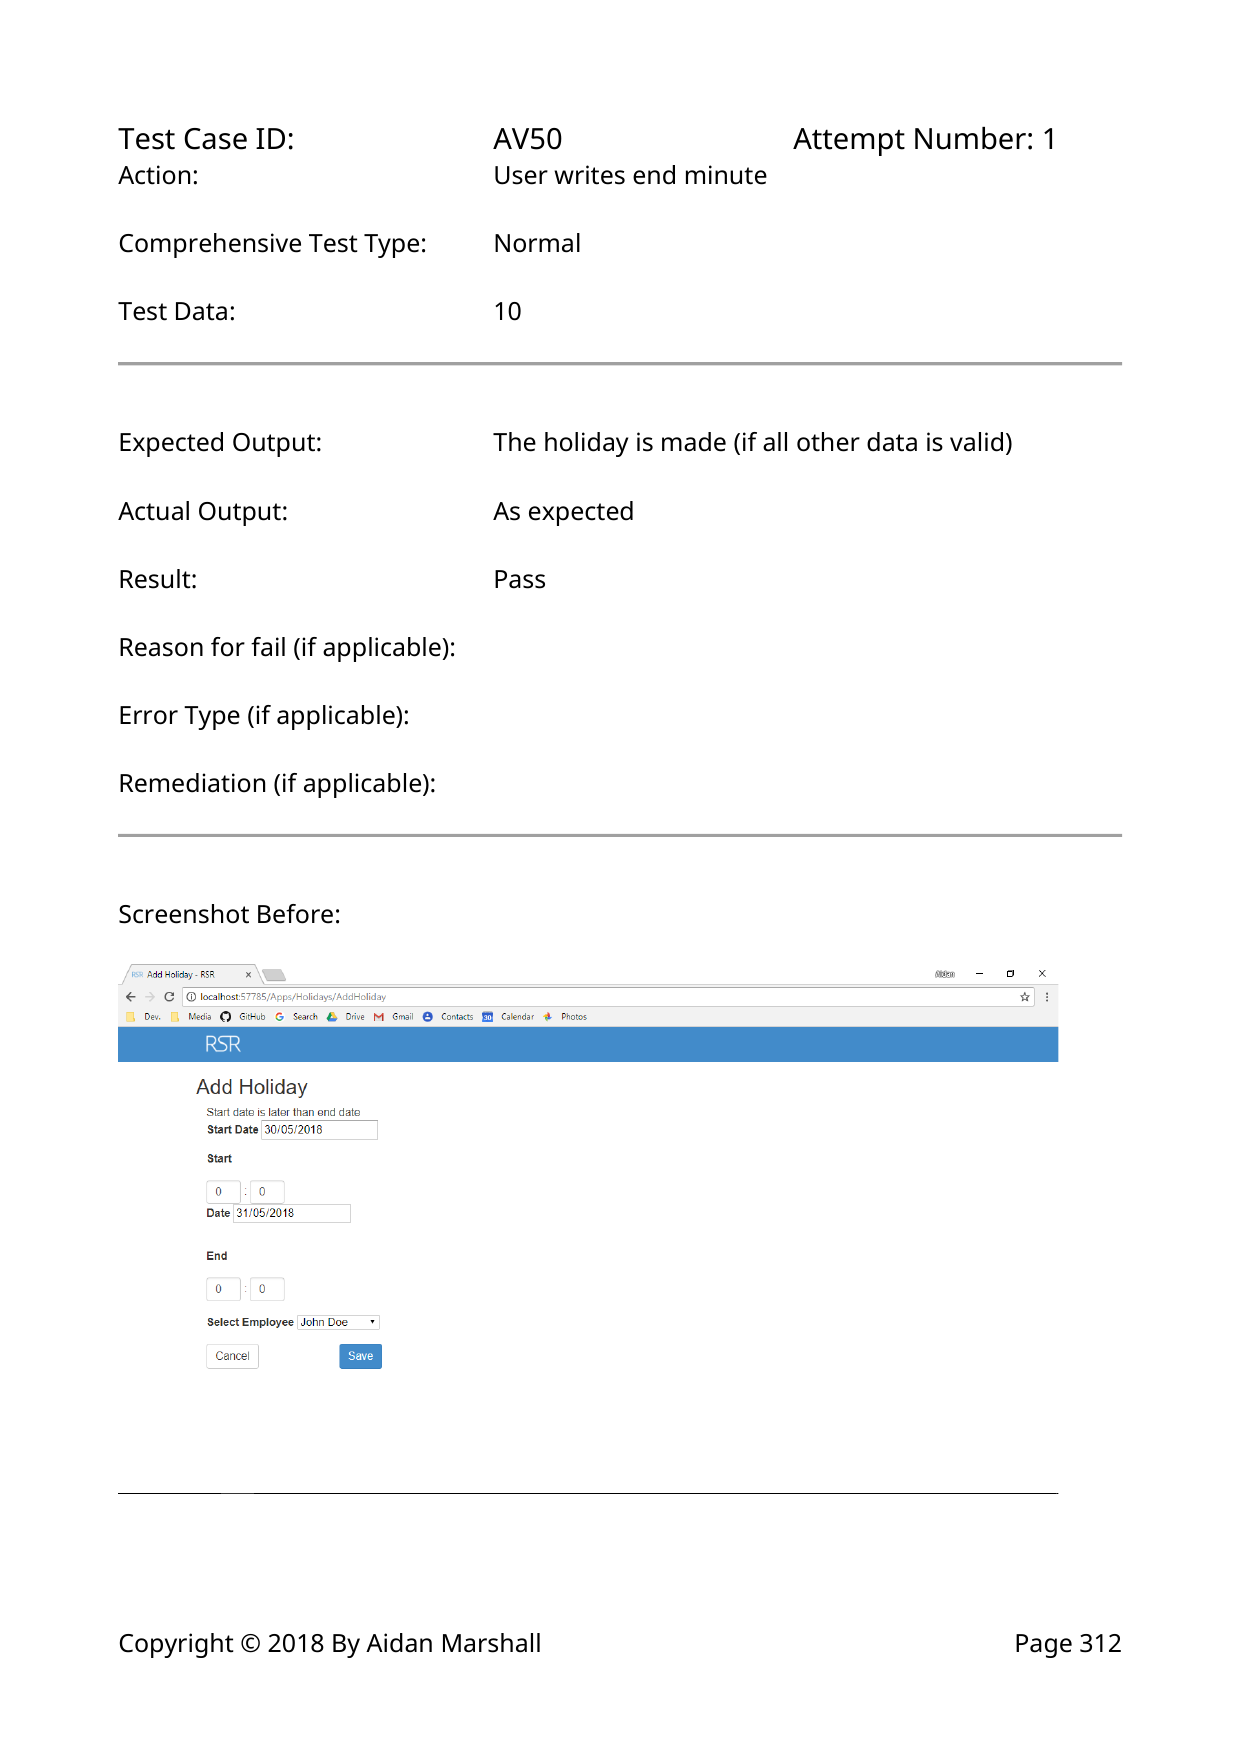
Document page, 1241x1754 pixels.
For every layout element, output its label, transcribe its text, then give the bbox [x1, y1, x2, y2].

text Screenshot Before: [118, 897, 1122, 931]
text Reason for fail (if applicable): [118, 629, 1122, 663]
text Remediation (if applicable): [118, 766, 1122, 800]
text Result: Pass [118, 561, 1122, 595]
picture [118, 964, 1059, 1494]
text Comprehensive Test Type: Normal [118, 226, 1122, 260]
text Expected Output: The holiday is made (if all other data is valid) [118, 425, 1122, 459]
text Test Data: 10 [118, 294, 1122, 328]
text Action: User writes end minute [118, 158, 1122, 192]
text Actual Output: As expected [118, 493, 1122, 527]
text Error Type (if applicable): [118, 697, 1122, 732]
text Test Case ID: AV50 Attempt Number: 1 [118, 118, 1122, 158]
